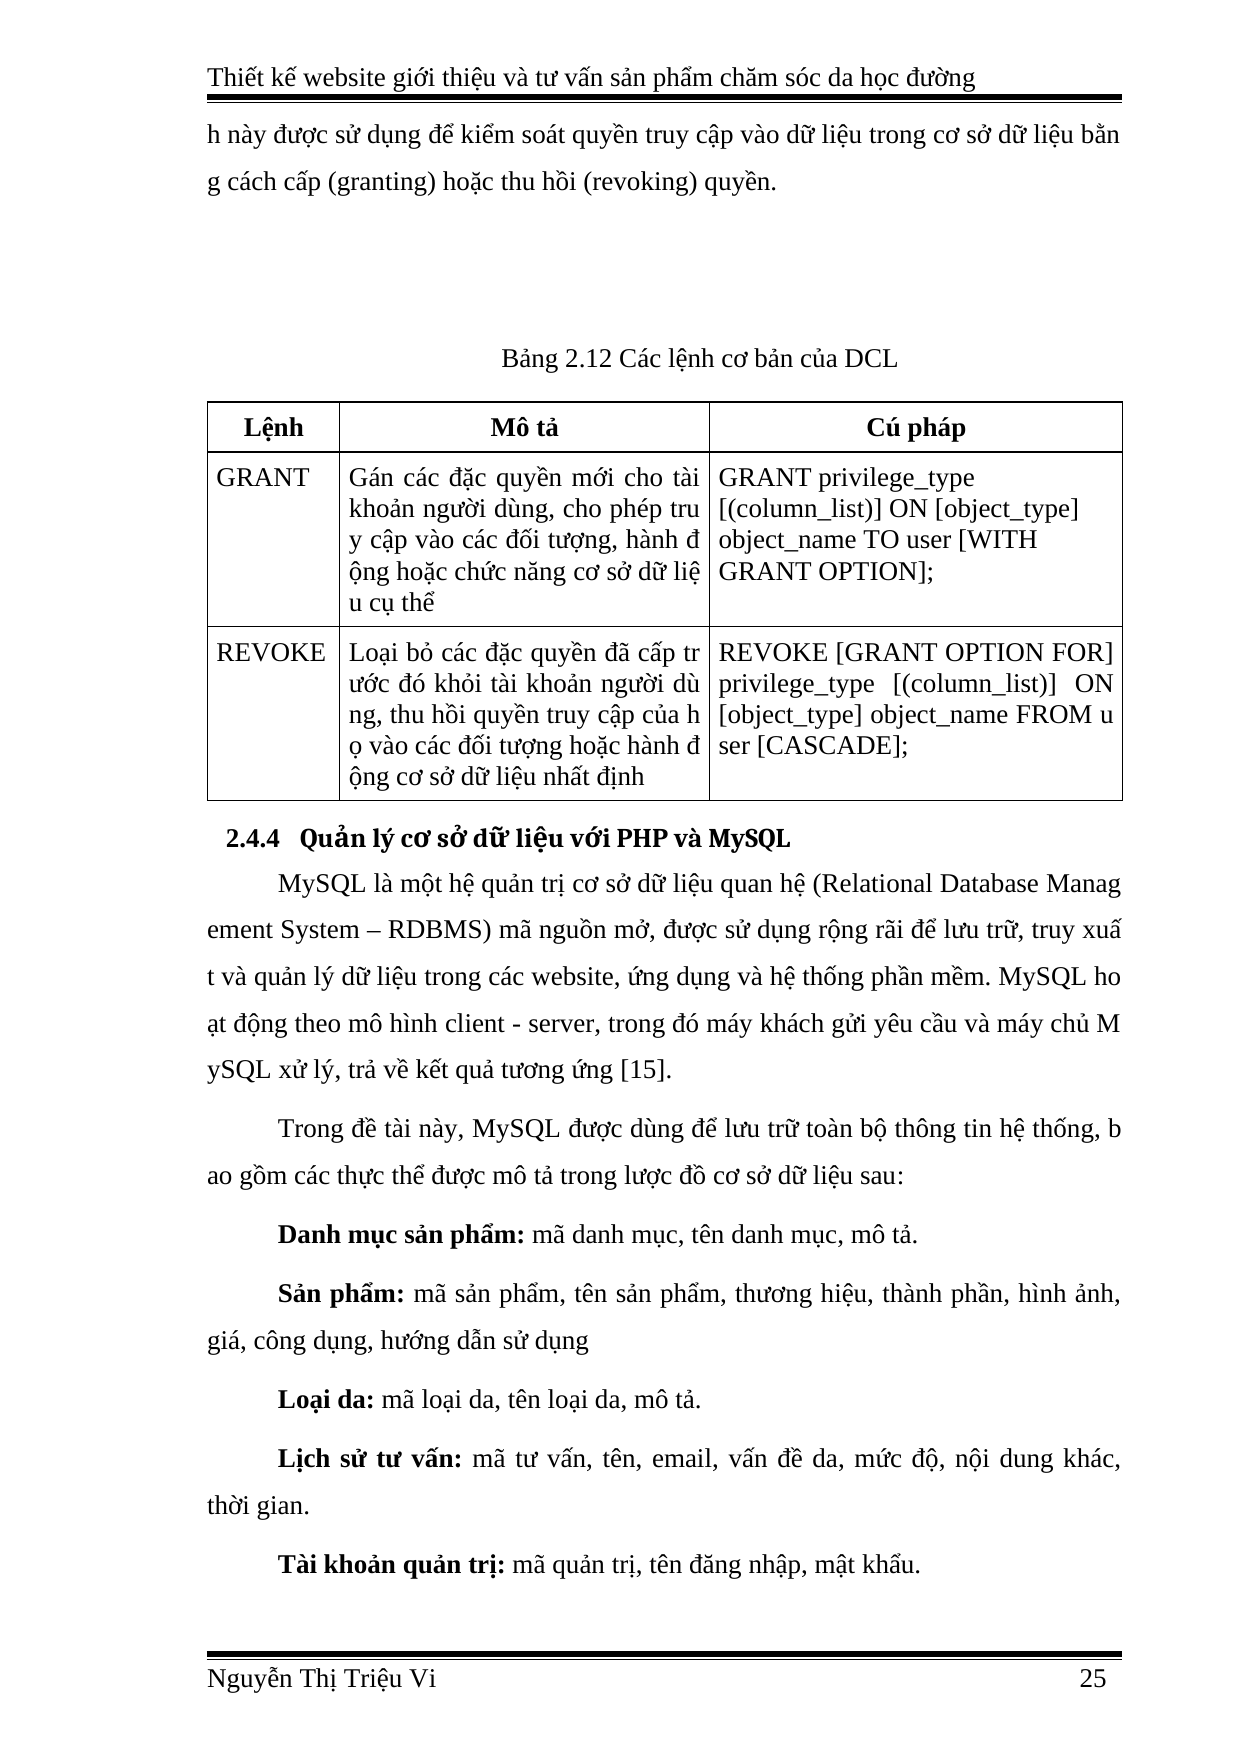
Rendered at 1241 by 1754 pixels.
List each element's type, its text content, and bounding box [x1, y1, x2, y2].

table_cell REVOKE [GRANT OPTION FOR] privilege_type [(column_list)] ON [object_type] object_name FROM user [CASCADE]; [710, 627, 1122, 800]
text Tài khoản quản trị: mã quản trị, tên đăng nhập, mật khẩu. [207, 1548, 1122, 1579]
table_cell Gán các đặc quyền mới cho tài khoản người dùng, cho phép truy cập vào các đối tượng, hành động hoặc chức năng cơ sở dữ liệu cụ thể [340, 453, 709, 626]
table_cell GRANT privilege_type [(column_list)] ON [object_type] object_name TO user [WITH GRANT OPTION]; [710, 453, 1122, 626]
text Bảng 2.12 Các lệnh cơ bản của DCL [207, 342, 1122, 373]
table_cell Loại bỏ các đặc quyền đã cấp trước đó khỏi tài khoản người dùng, thu hồi quyền truy cập của họ vào các đối tượng hoặc hành động cơ sở dữ liệu nhất định [340, 627, 709, 800]
text Trong đề tài này, MySQL được dùng để lưu trữ toàn bộ thông tin hệ thống, bao gồm các thực thể được mô tả trong lược đồ cơ sở dữ liệu sau: [207, 1113, 1122, 1190]
text Danh mục sản phẩm: mã danh mục, tên danh mục, mô tả. [207, 1218, 1122, 1249]
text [207, 118, 1122, 196]
table_header Mô tả [340, 403, 709, 451]
text MySQL là một hệ quản trị cơ sở dữ liệu quan hệ (Relational Database Management System – RDBMS) mã nguồn mở, được sử dụng rộng rãi để lưu trữ, truy xuất và quản lý dữ liệu trong các website, ứng dụng và hệ thống phần mềm. MySQL hoạt động theo mô hình client - server, trong đó máy khách gửi yêu cầu và máy chủ MySQL xử lý, trả về kết quả tương ứng [15]. [207, 867, 1122, 1084]
text Quản lý cơ sở dữ liệu với PHP và MySQL [226, 822, 1122, 854]
table_cell REVOKE [208, 627, 339, 800]
text Sản phẩm: mã sản phẩm, tên sản phẩm, thương hiệu, thành phần, hình ảnh, giá, công dụng, hướng dẫn sử dụng [207, 1278, 1122, 1355]
table_header Lệnh [208, 403, 339, 451]
text Lịch sử tư vấn: mã tư vấn, tên, email, vấn đề da, mức độ, nội dung khác, thời gian. [207, 1443, 1122, 1520]
text Loại da: mã loại da, tên loại da, mô tả. [207, 1383, 1122, 1414]
table_header Cú pháp [710, 403, 1122, 451]
table_cell GRANT [208, 453, 339, 626]
